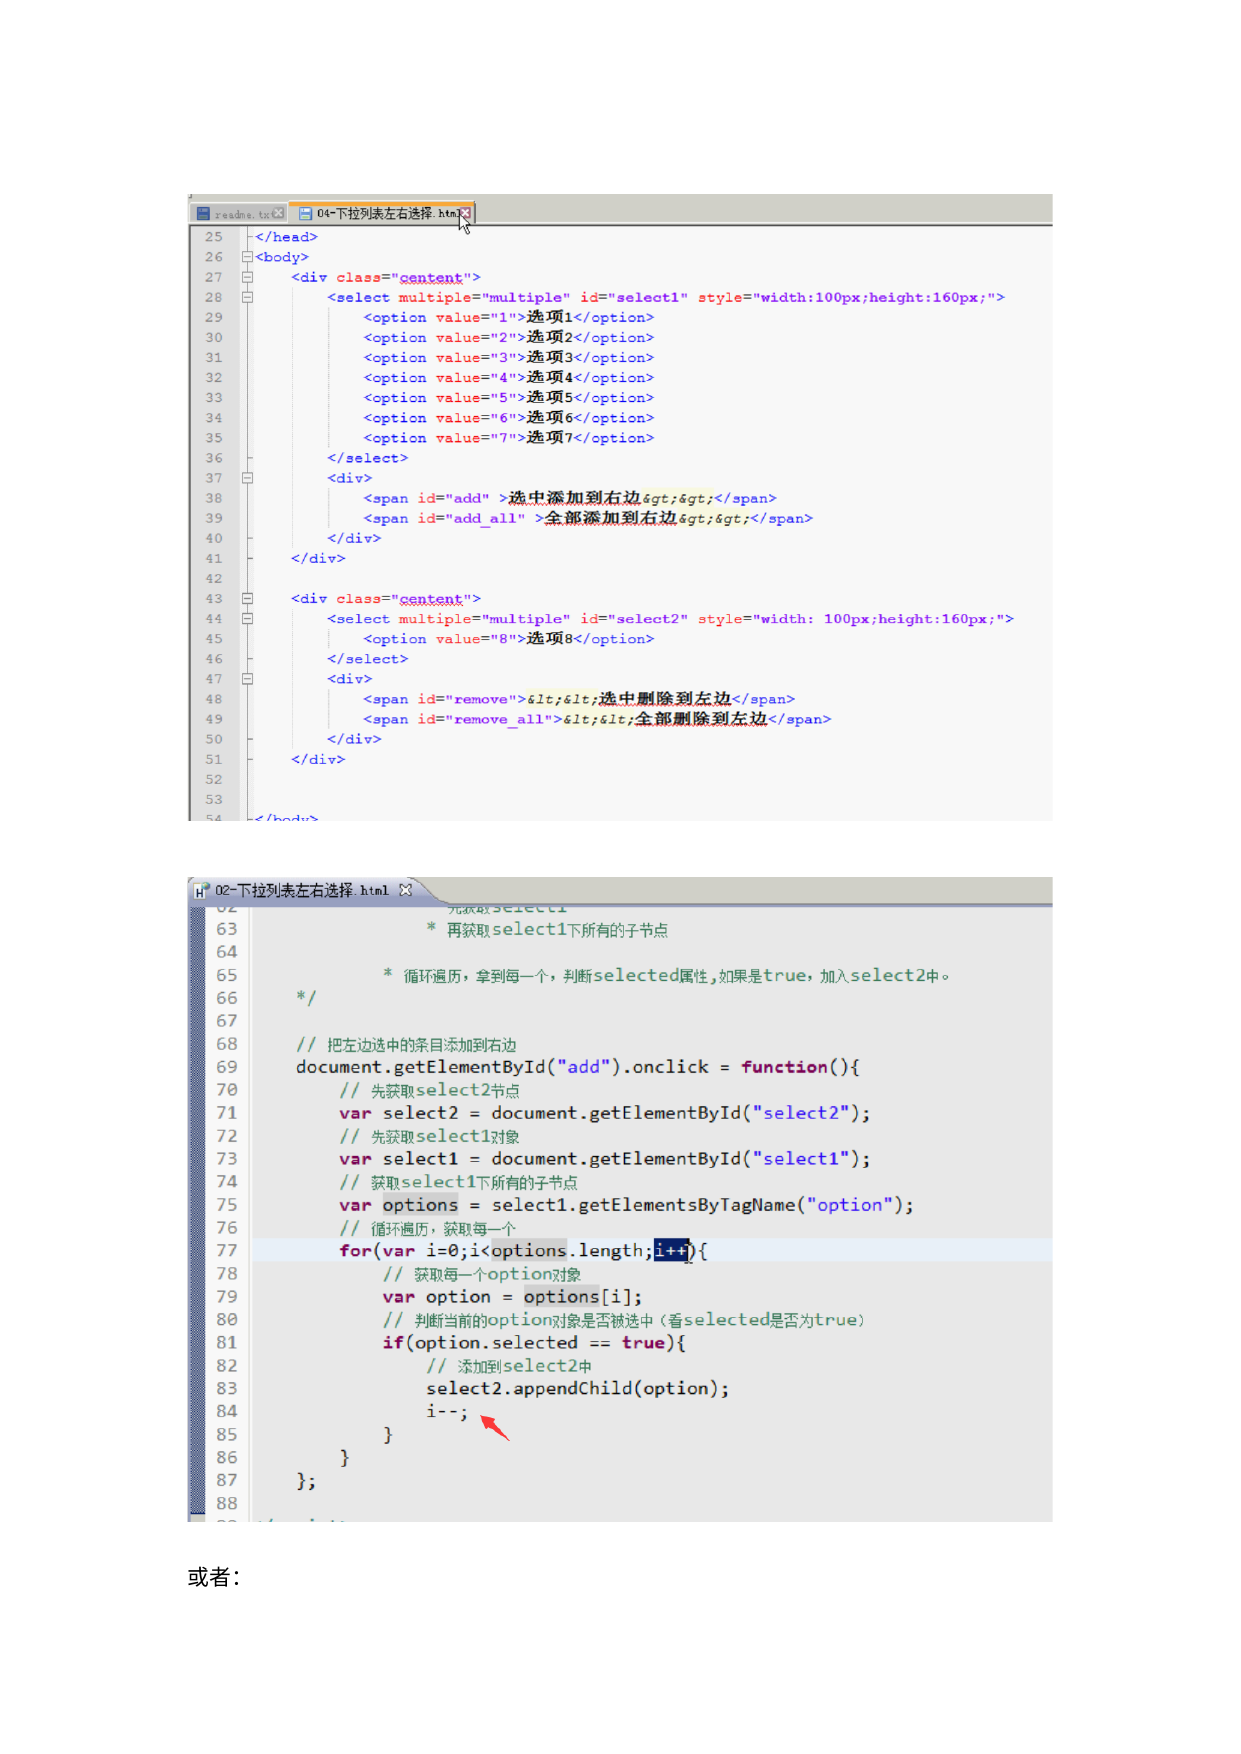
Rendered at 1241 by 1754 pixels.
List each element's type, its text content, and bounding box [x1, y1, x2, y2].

picture [187, 194, 1053, 821]
picture [187, 877, 1053, 1522]
text 或者： [187, 1559, 1053, 1592]
